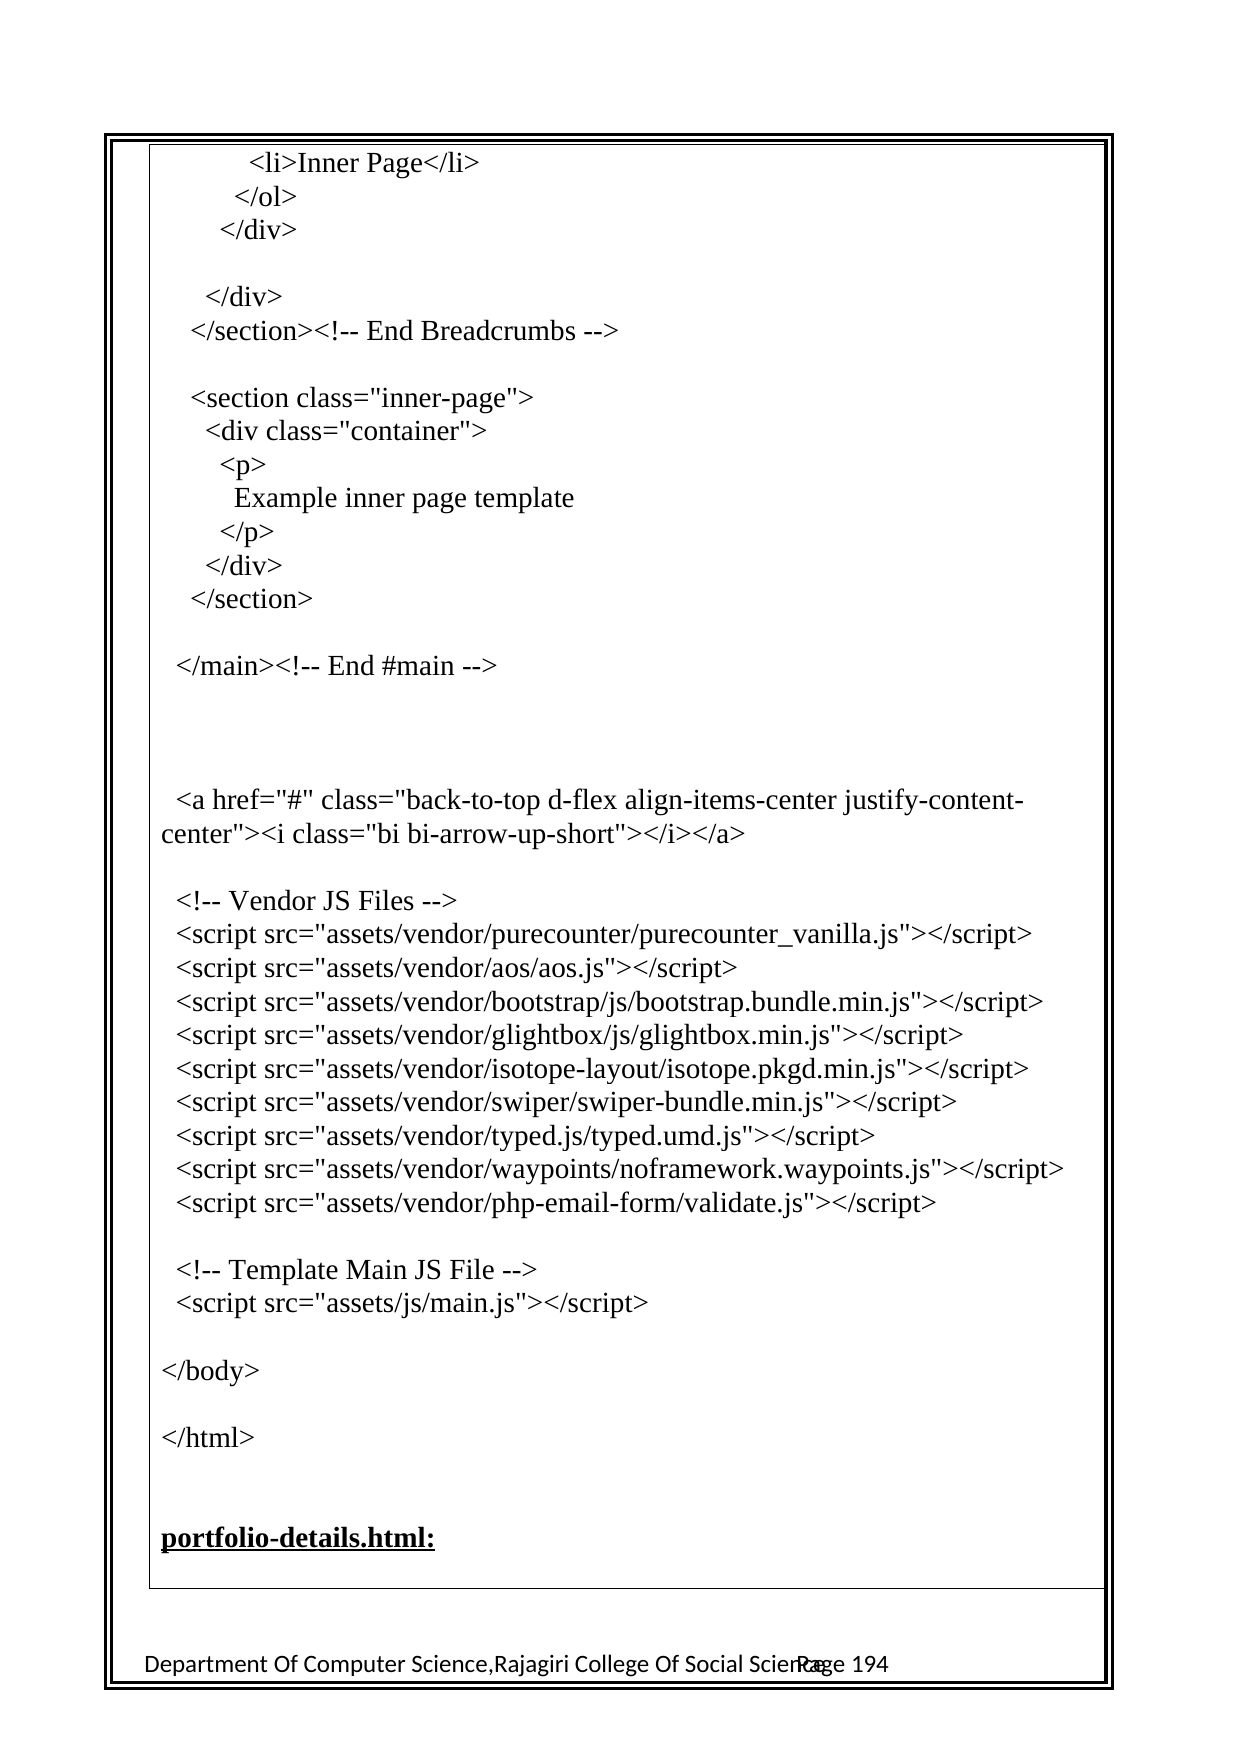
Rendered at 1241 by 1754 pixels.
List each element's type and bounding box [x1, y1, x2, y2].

table_header [150, 145, 1104, 1587]
